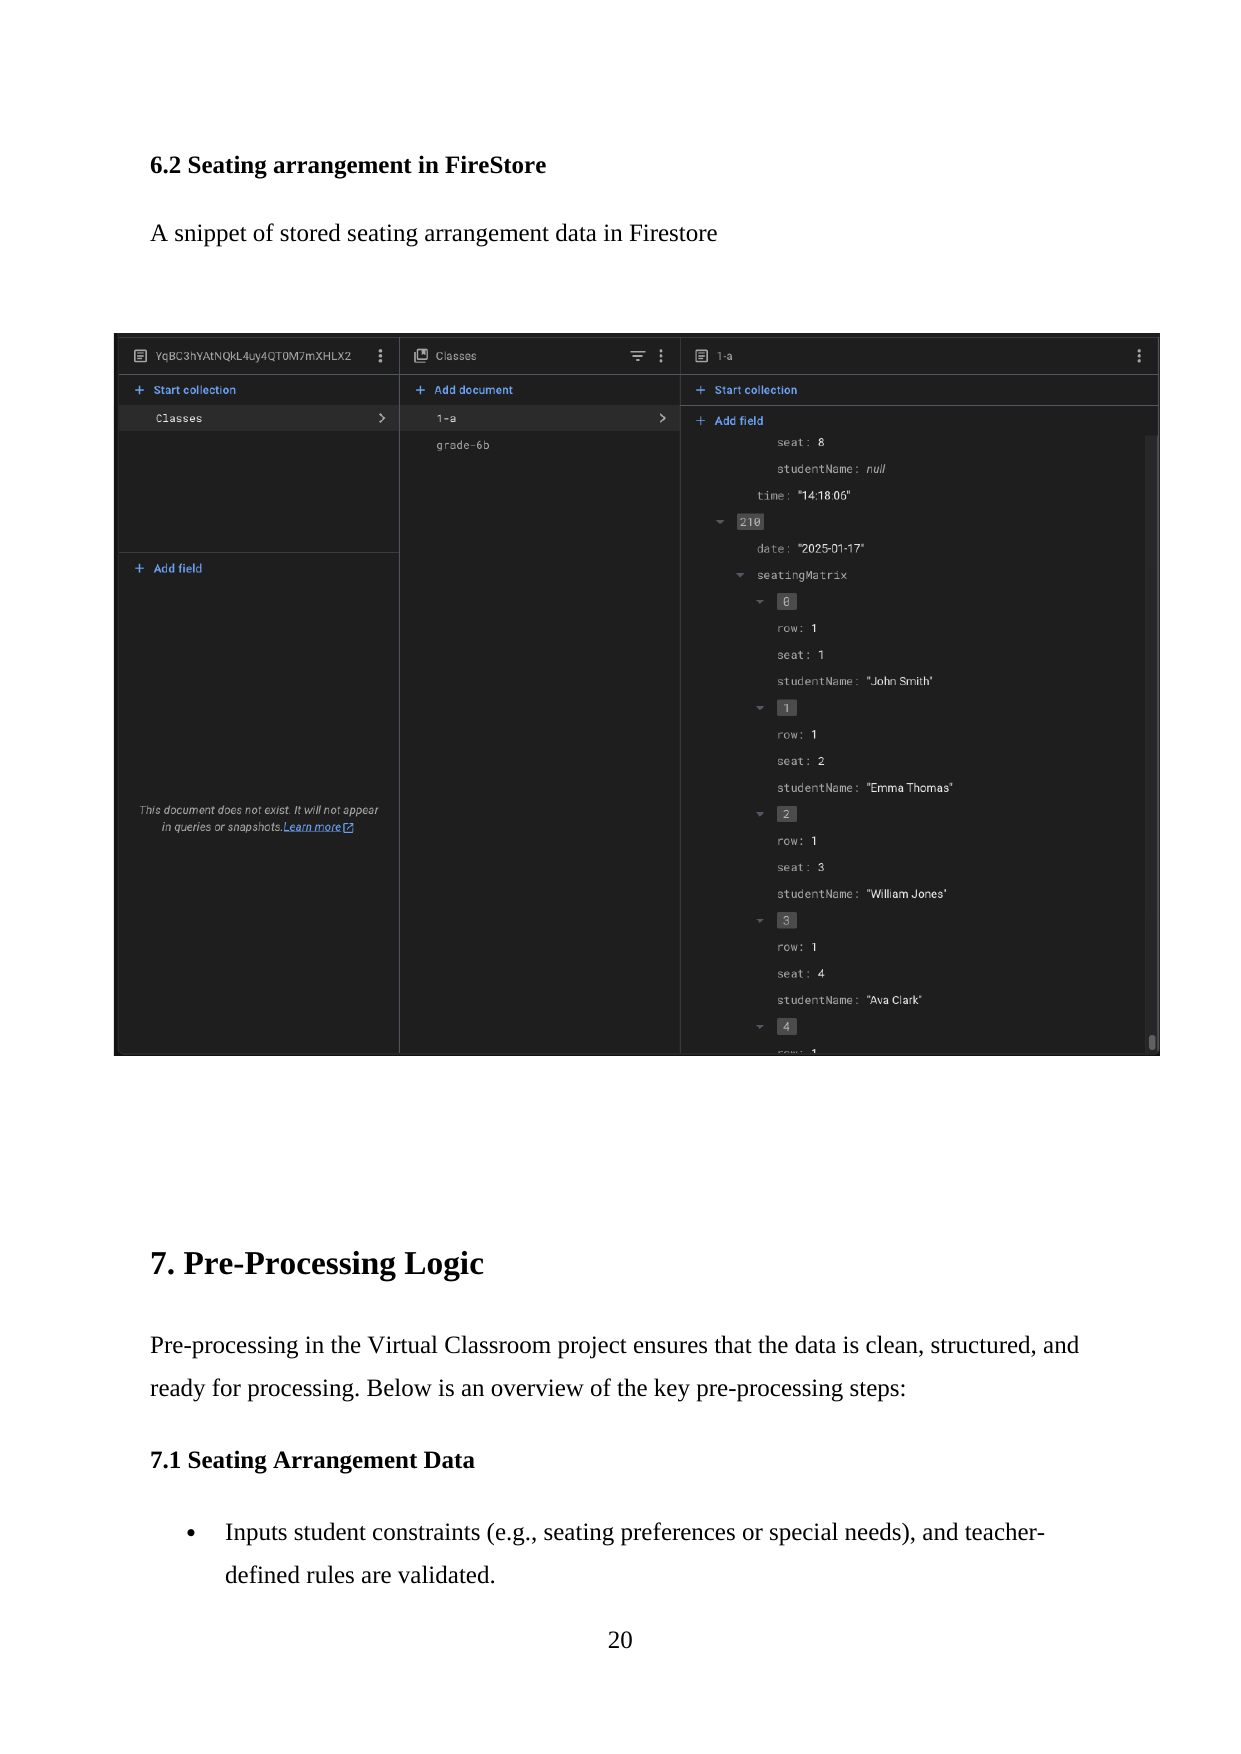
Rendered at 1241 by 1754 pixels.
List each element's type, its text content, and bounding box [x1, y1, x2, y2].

text 6.2 Seating arrangement in FireStore [150, 150, 1090, 179]
text 7.1 Seating Arrangement Data [150, 1445, 1090, 1474]
picture [113, 333, 1160, 1056]
text Pre-processing in the Virtual Classroom project ensures that the data is clean, structured, and ready for processing. Below is an overview of the key pre-processing steps: [150, 1330, 1090, 1402]
text 7. Pre-Processing Logic [150, 1243, 1044, 1281]
text A snippet of stored seating arrangement data in Firestore [150, 218, 1090, 247]
list Inputs student constraints (e.g., seating preferences or special needs), and teacher-defined rules are validated. [187, 1517, 1090, 1589]
